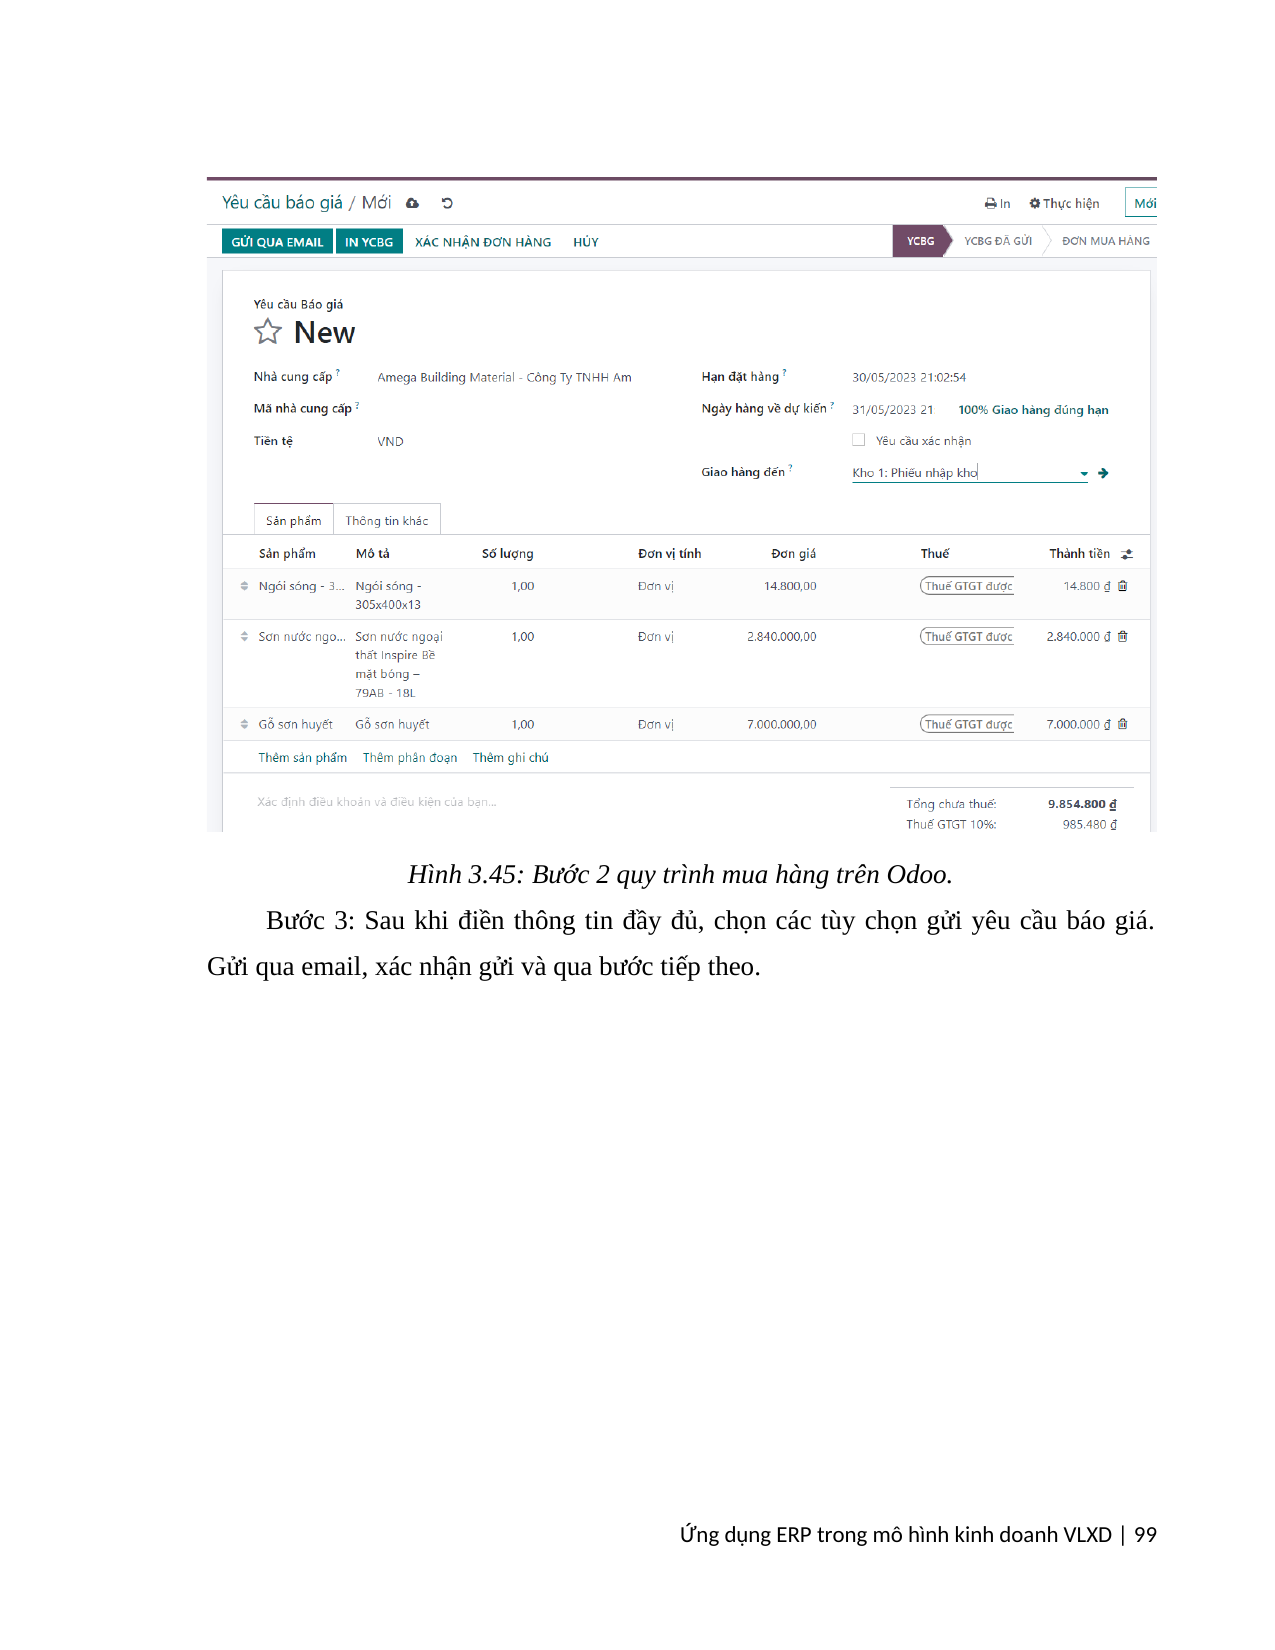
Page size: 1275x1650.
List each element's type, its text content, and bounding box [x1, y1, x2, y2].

text Hình 3.45: Bước 2 quy trình mua hàng trên Odoo. [207, 858, 1157, 889]
picture [206, 177, 1157, 832]
text Bước 3: Sau khi điền thông tin đầy đủ, chọn các tùy chọn gửi yêu cầu báo giá. Gửi qua email, xác nhận gửi và qua bước tiếp theo. [207, 904, 1157, 982]
